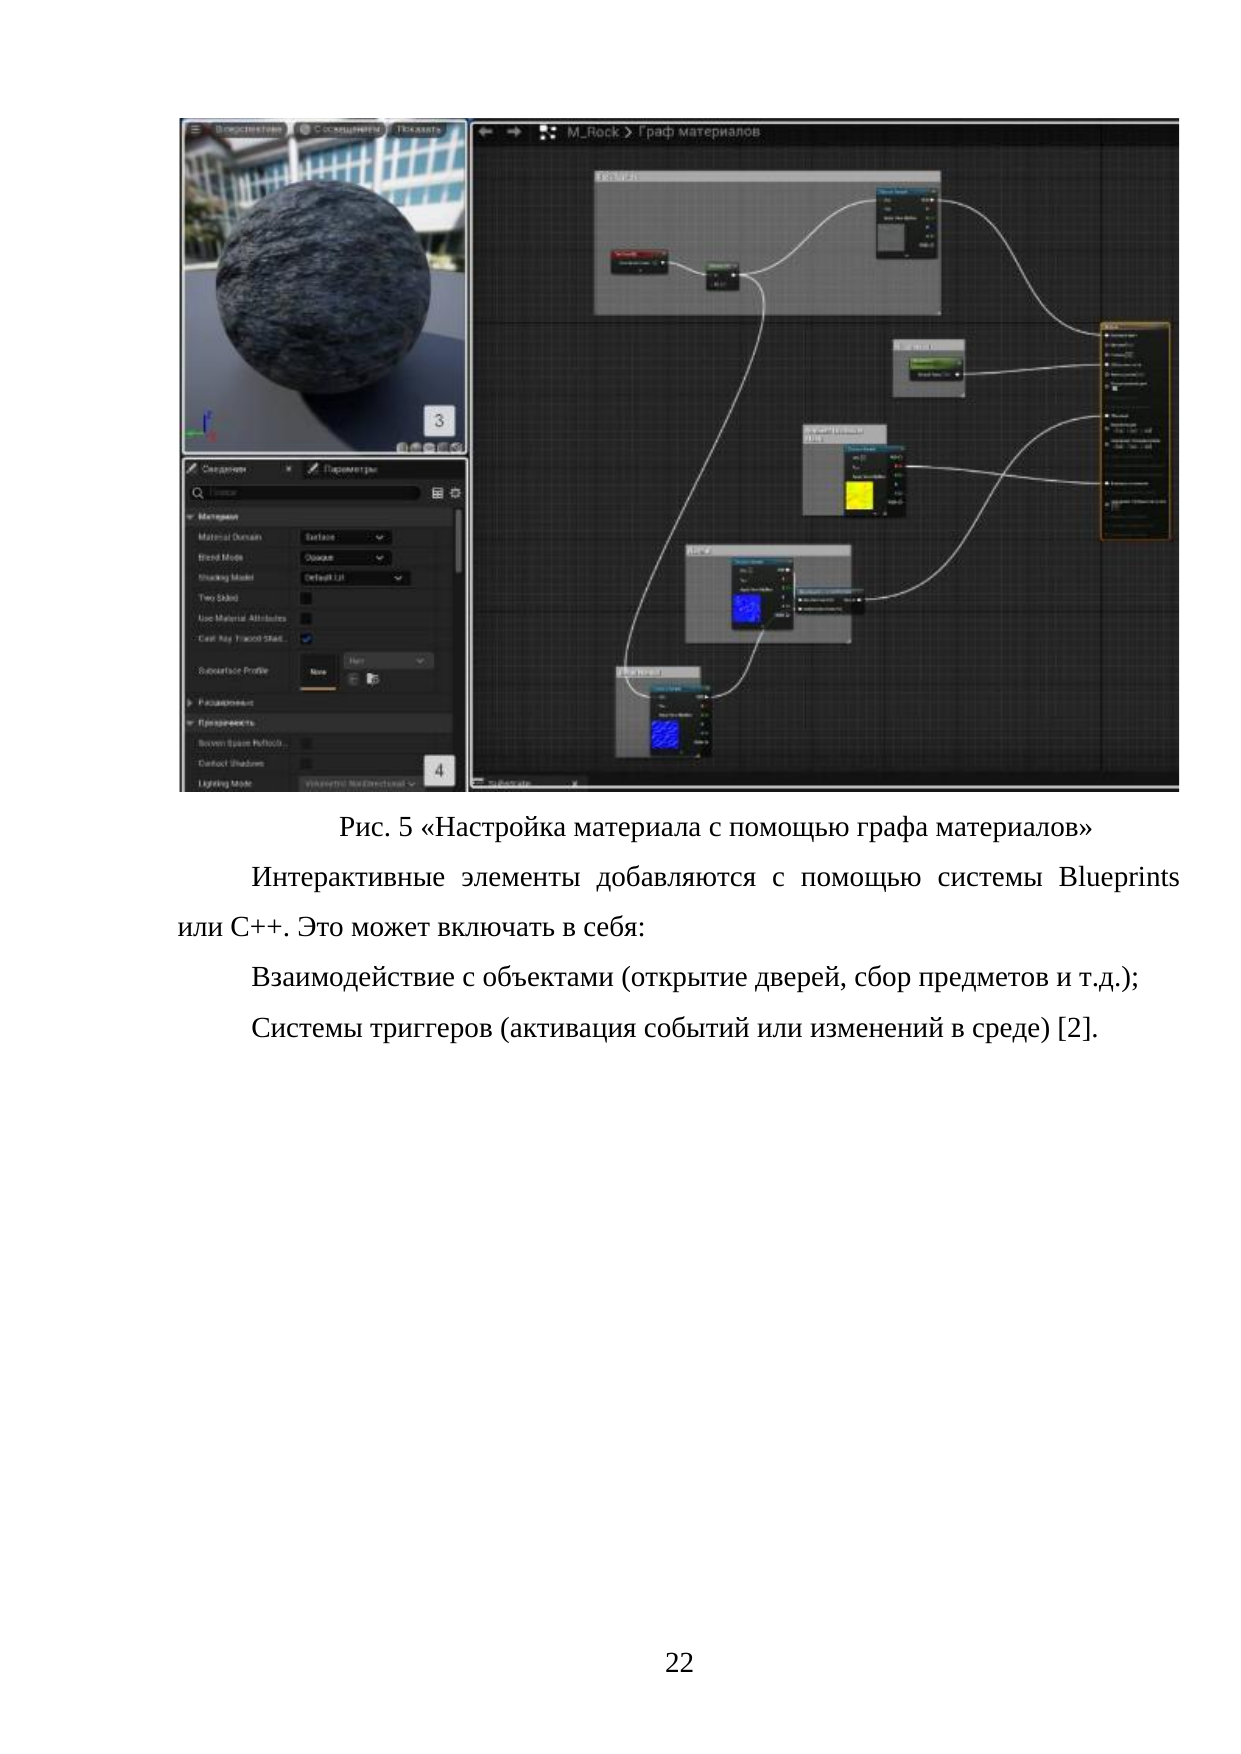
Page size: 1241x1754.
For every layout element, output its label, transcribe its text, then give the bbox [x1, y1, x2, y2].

text Интерактивные элементы добавляются с помощью системы Blueprints или C++. Это может включать в себя: [177, 859, 1181, 943]
picture [179, 118, 1180, 792]
text Системы триггеров (активация событий или изменений в среде) [2]. [177, 1010, 1181, 1043]
text Взаимодействие с объектами (открытие дверей, сбор предметов и т.д.); [177, 959, 1181, 993]
text Рис. 5 «Настройка материала с помощью графа материалов» [177, 809, 1181, 842]
